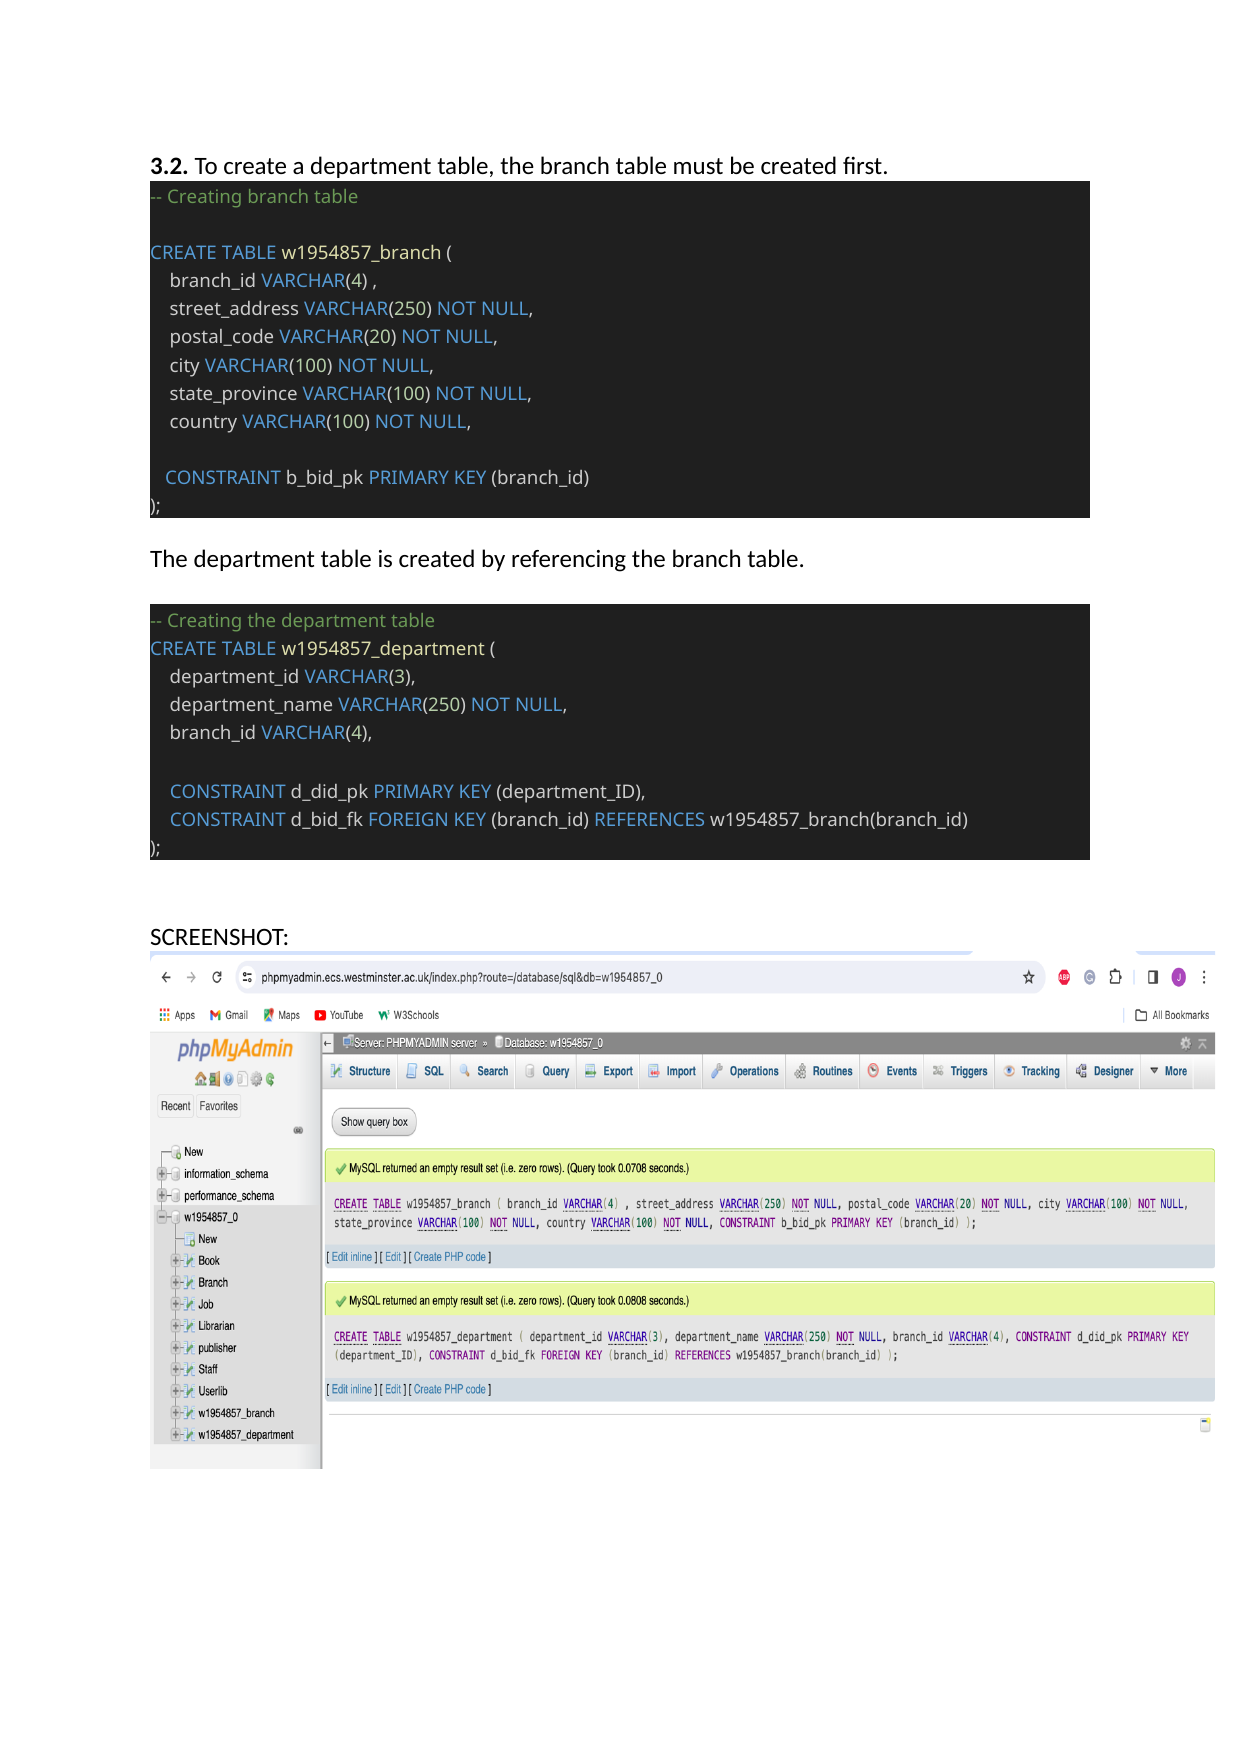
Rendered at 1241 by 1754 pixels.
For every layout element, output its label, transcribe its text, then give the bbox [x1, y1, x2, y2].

text The department table is created by referencing the branch table. [150, 543, 1090, 574]
text CREATE TABLE w1954857_branch ( [150, 237, 1090, 265]
text ); [150, 832, 1090, 860]
text CREATE TABLE w1954857_department ( [150, 633, 1090, 661]
text CONSTRAINT d_did_pk PRIMARY KEY (department_ID), [150, 776, 1090, 804]
text branch_id VARCHAR(4), [150, 717, 1090, 745]
text department_name VARCHAR(250) NOT NULL, [150, 689, 1090, 717]
text city VARCHAR(100) NOT NULL, [150, 349, 1090, 377]
text street_address VARCHAR(250) NOT NULL, [150, 293, 1090, 321]
text postal_code VARCHAR(20) NOT NULL, [150, 321, 1090, 349]
text branch_id VARCHAR(4) , [150, 265, 1090, 293]
text -- Creating the department table [150, 604, 1090, 633]
text CONSTRAINT b_bid_pk PRIMARY KEY (branch_id) [150, 462, 1090, 490]
text state_province VARCHAR(100) NOT NULL, [150, 377, 1090, 406]
text SCREENSHOT: [150, 921, 1090, 951]
text 3.2. To create a department table, the branch table must be created first. [150, 150, 1090, 181]
text country VARCHAR(100) NOT NULL, [150, 406, 1090, 434]
picture [150, 951, 1216, 1469]
text ); [150, 490, 1090, 518]
text department_id VARCHAR(3), [150, 661, 1090, 689]
text -- Creating branch table [150, 181, 1090, 209]
text CONSTRAINT d_bid_fk FOREIGN KEY (branch_id) REFERENCES w1954857_branch(branch_id) [150, 804, 1090, 832]
